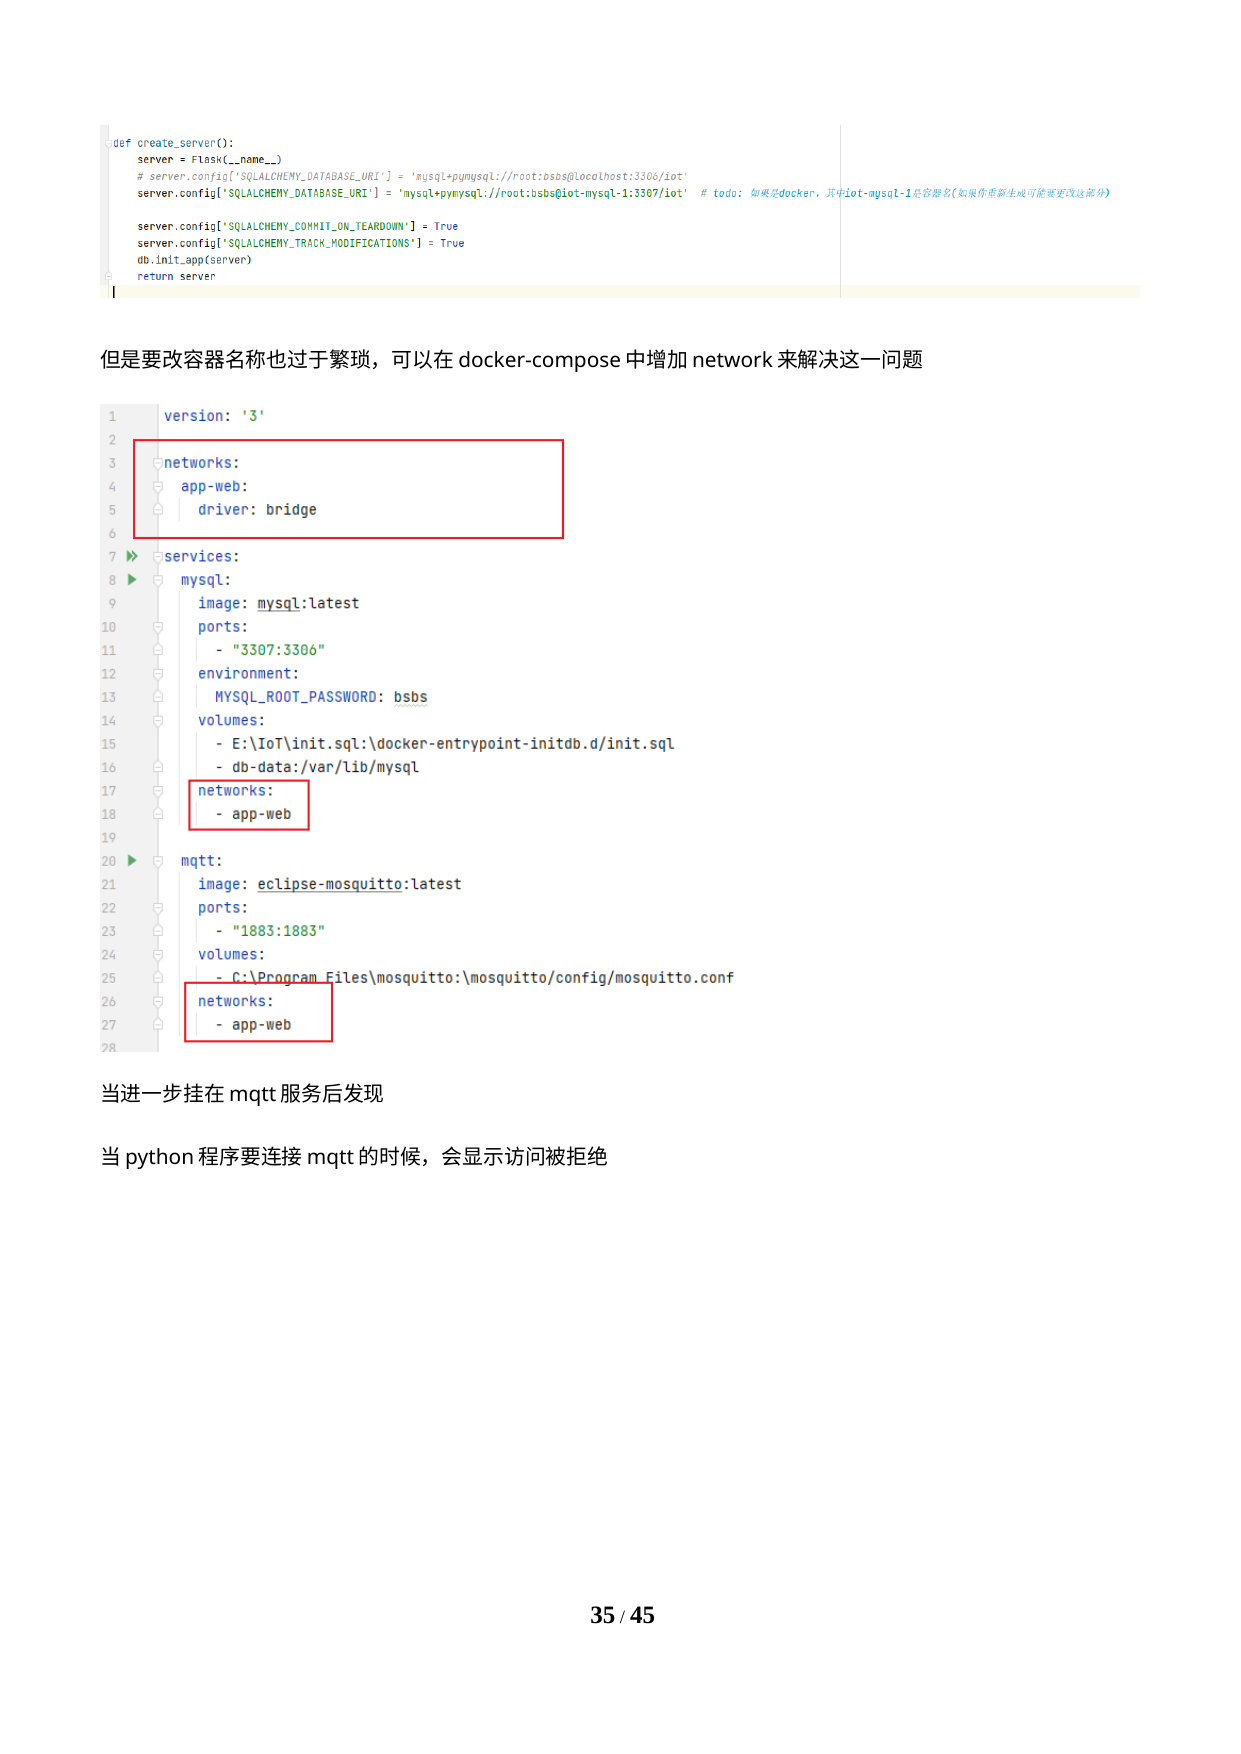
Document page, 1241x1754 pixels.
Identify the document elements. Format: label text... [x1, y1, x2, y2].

text 当进一步挂在mqtt服务后发现 [100, 1076, 1140, 1109]
picture [99, 125, 1141, 298]
text 当python程序要连接mqtt的时候，会显示访问被拒绝 [100, 1139, 1140, 1171]
text 但是要改容器名称也过于繁琐，可以在docker-compose中增加network来解决这一问题 [100, 342, 1140, 374]
picture [99, 404, 1074, 1052]
